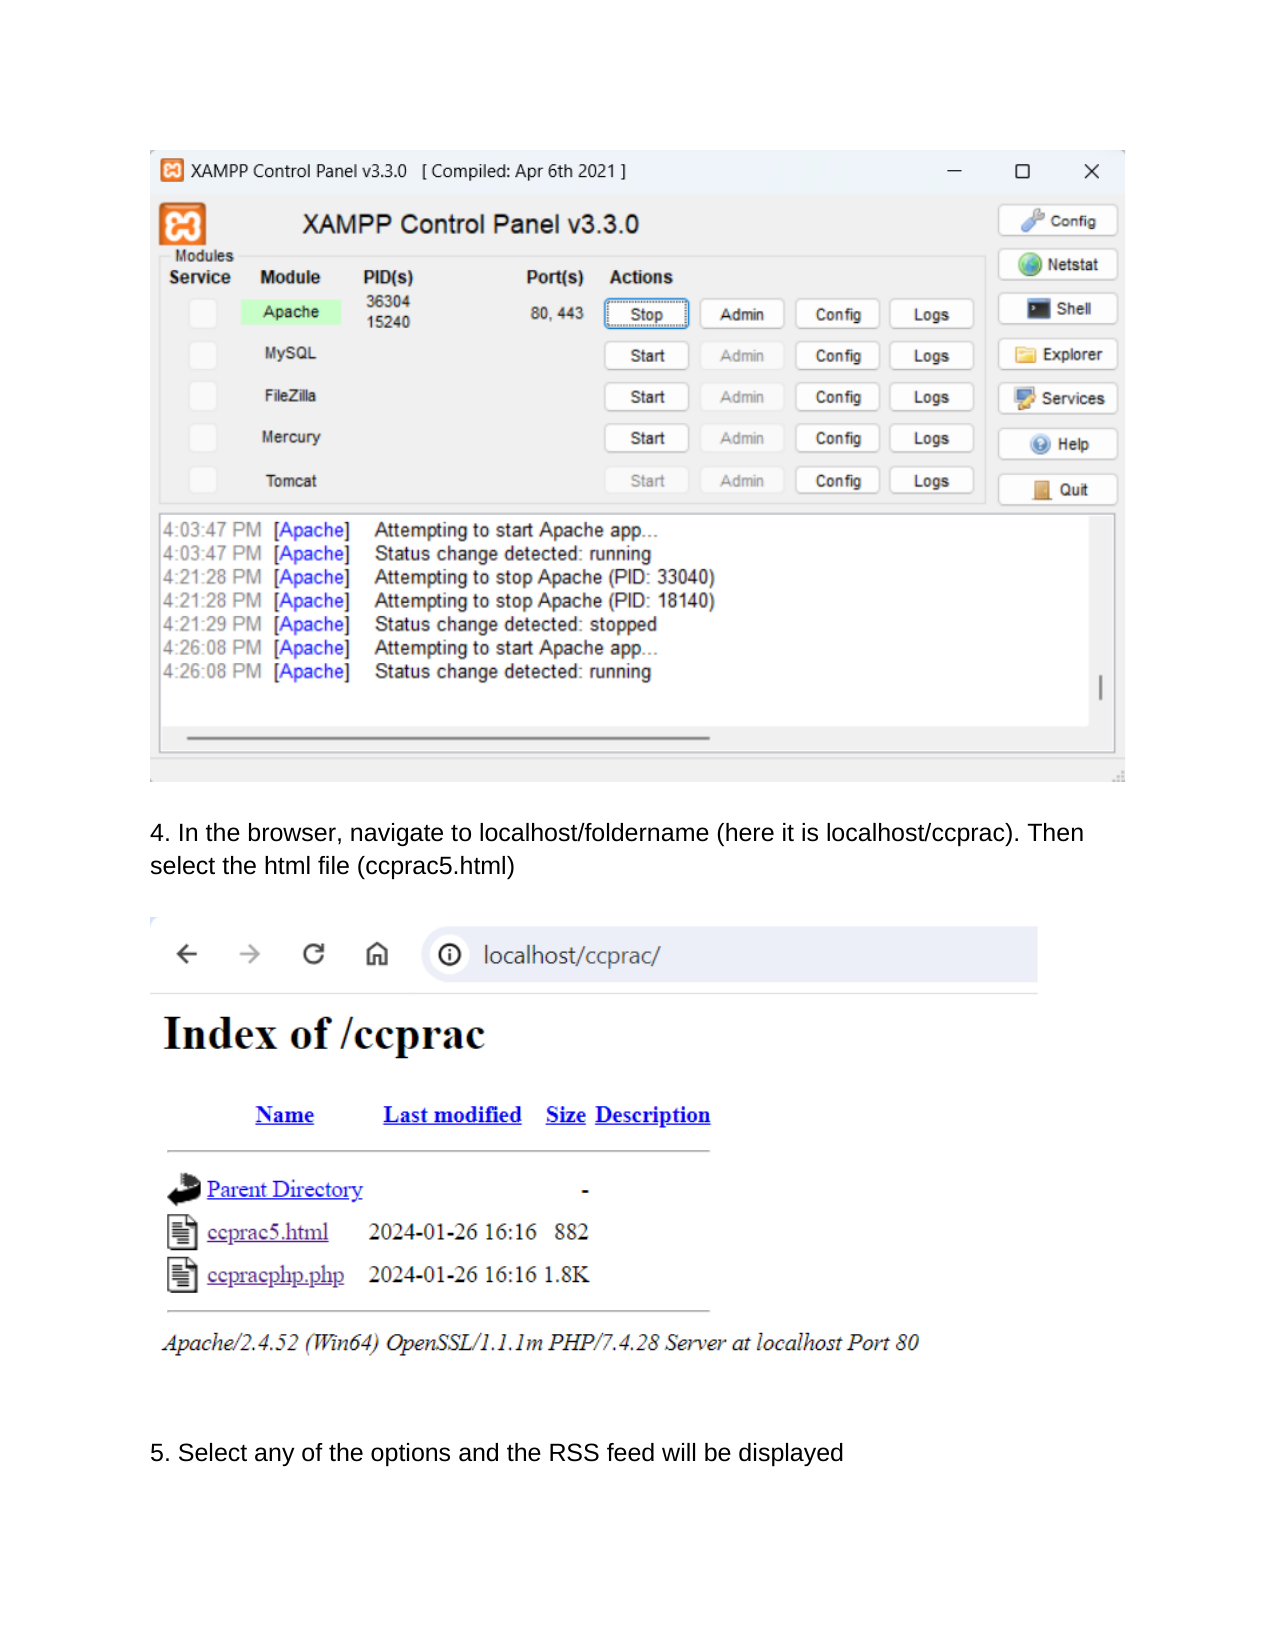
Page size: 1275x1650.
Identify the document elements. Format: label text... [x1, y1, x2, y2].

picture [150, 917, 1038, 1401]
picture [150, 150, 1125, 782]
text 5. Select any of the options and the RSS feed will be displayed [150, 1438, 1125, 1466]
text 4. In the browser, navigate to localhost/foldername (here it is localhost/ccprac). Then select the html file (ccprac5.html) [150, 818, 1125, 880]
